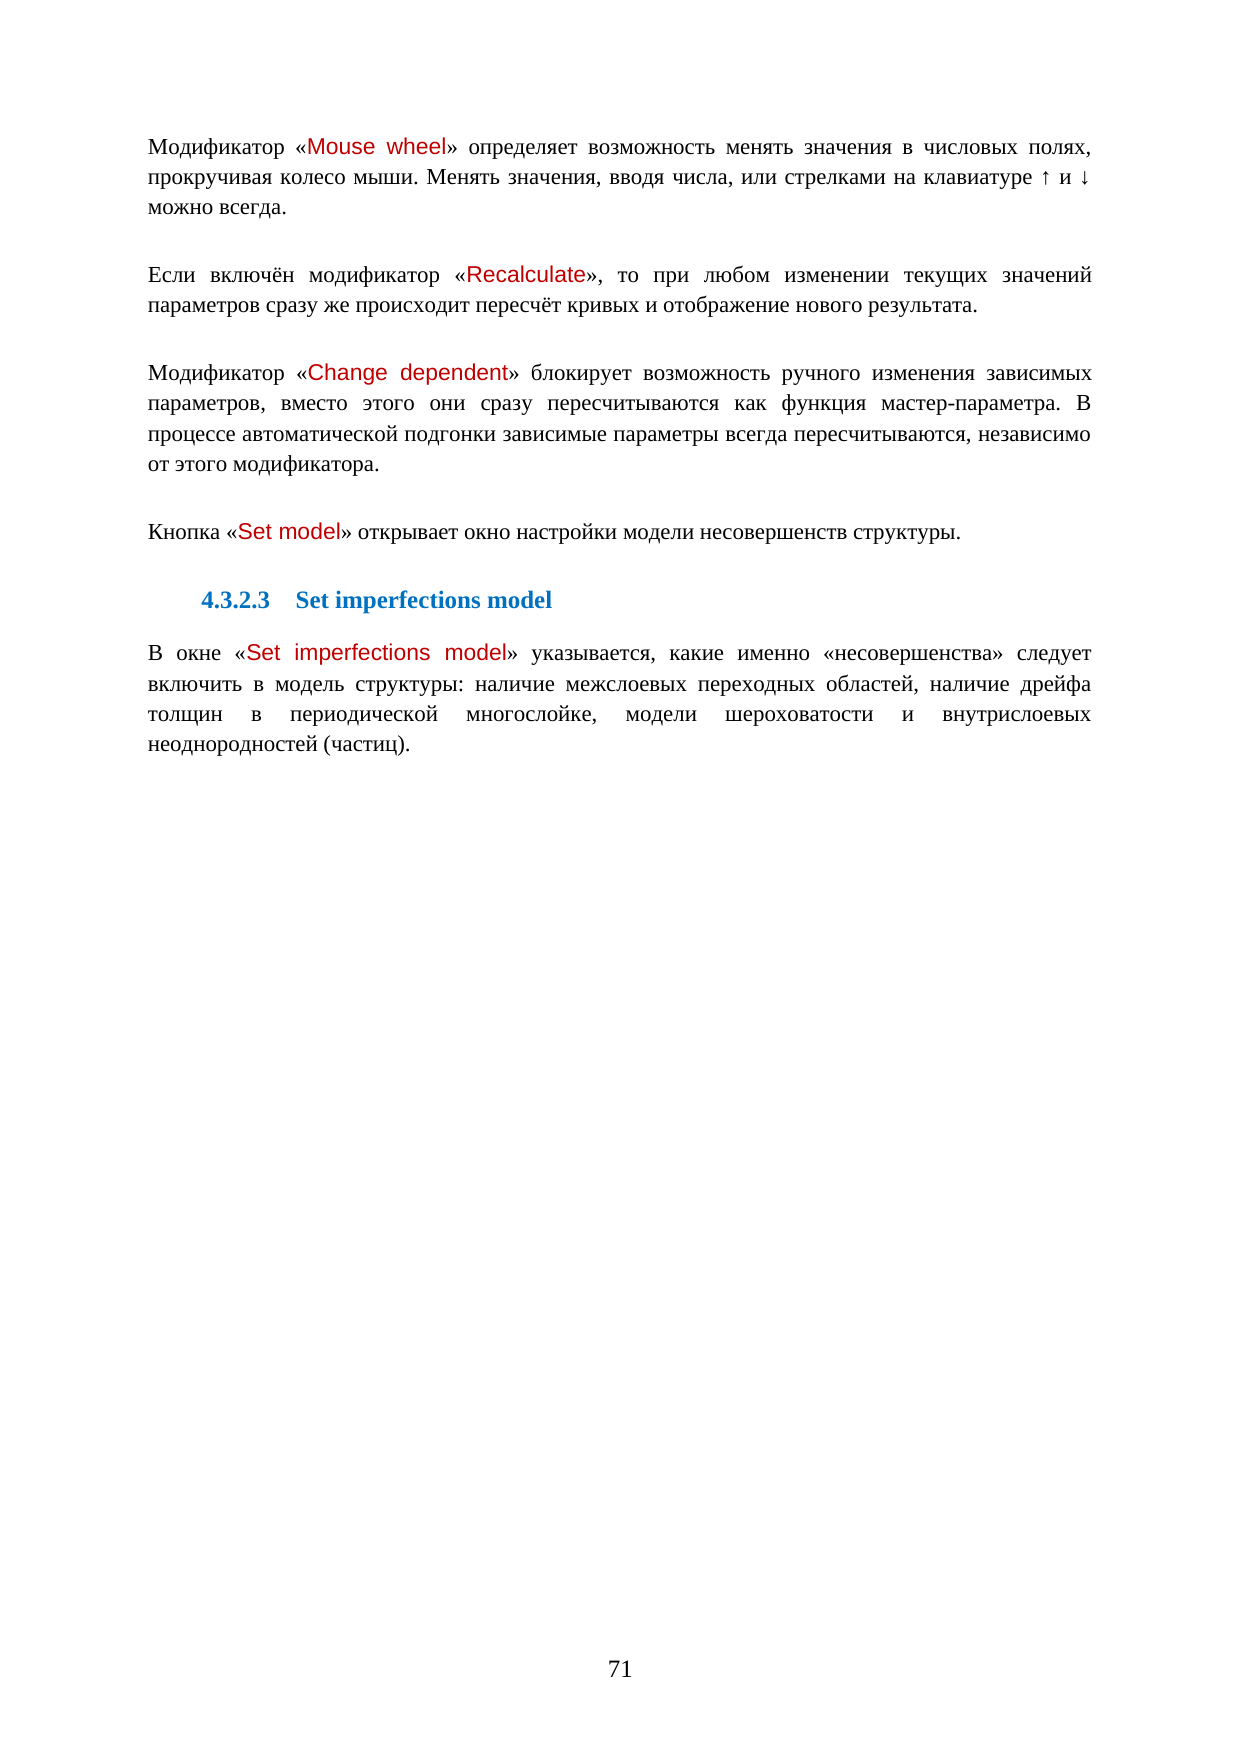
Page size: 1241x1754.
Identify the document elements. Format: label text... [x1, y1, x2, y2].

text Если включён модификатор «Recalculate», то при любом изменении текущих значений параметров сразу же происходит пересчёт кривых и отображение нового результата. [148, 261, 1093, 318]
text Кнопка «Set model» открывает окно настройки модели несовершенств структуры. [148, 518, 1093, 544]
text Модификатор «Mouse wheel» определяет возможность менять значения в числовых полях, прокручивая колесо мыши. Менять значения, вводя числа, или стрелками на клавиатуре ↑ и ↓ можно всегда. [148, 133, 1093, 220]
text В окне «Set imperfections model» указывается, какие именно «несовершенства» следует включить в модель структуры: наличие межслоевых переходных областей, наличие дрейфа толщин в периодической многослойке, модели шероховатости и внутрислоевых неоднородностей (частиц). [148, 639, 1093, 756]
text Модификатор «Change dependent» блокирует возможность ручного изменения зависимых параметров, вместо этого они сразу пересчитываются как функция мастер-параметра. В процессе автоматической подгонки зависимые параметры всегда пересчитываются, независимо от этого модификатора. [148, 359, 1093, 476]
subtitle Set imperfections model [201, 586, 1093, 614]
